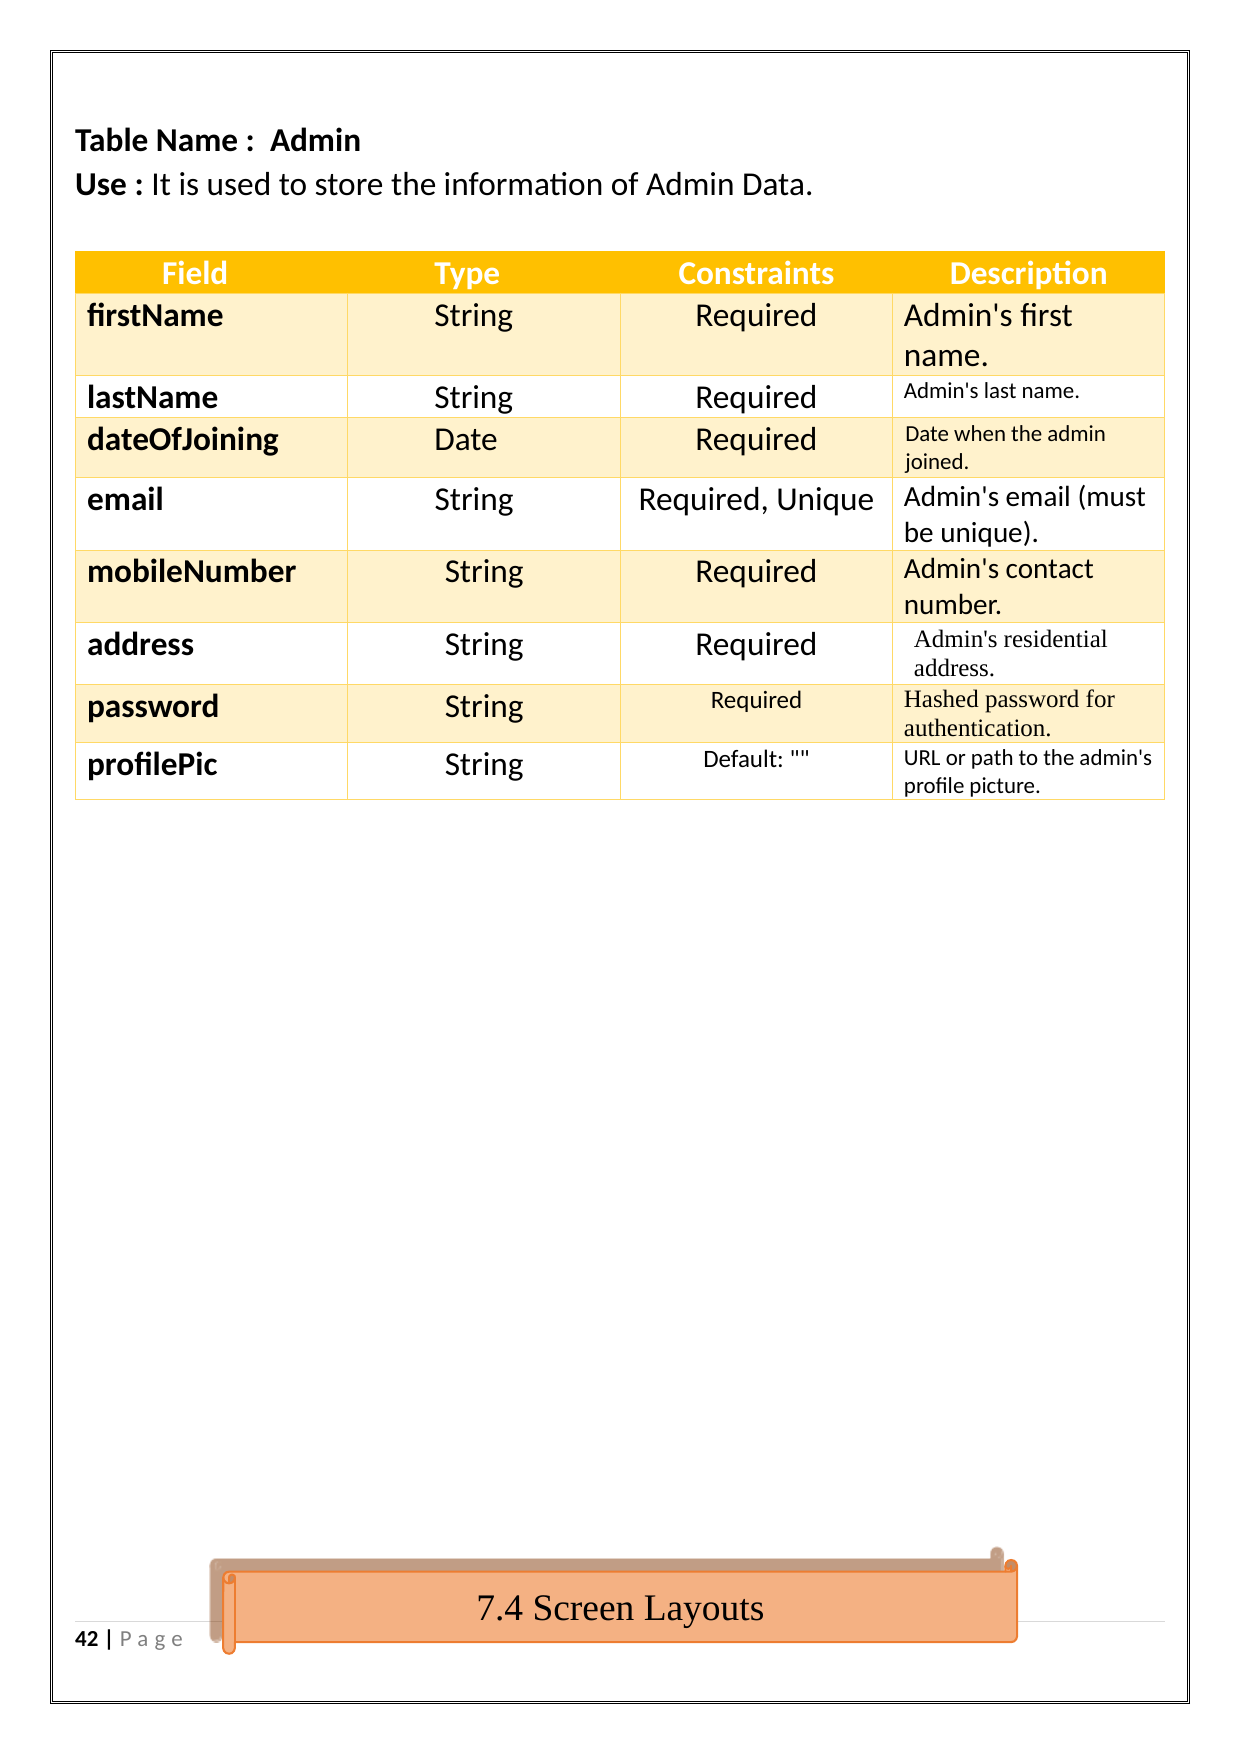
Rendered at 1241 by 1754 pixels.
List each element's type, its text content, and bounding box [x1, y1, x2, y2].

table_cell Required [621, 685, 892, 742]
table_cell email [76, 478, 347, 549]
table_cell Required [621, 418, 892, 477]
table_cell Hashed password for authentication. [893, 685, 1164, 742]
table_cell Required, Unique [621, 478, 892, 549]
table_cell String [348, 685, 620, 742]
table_cell password [76, 685, 347, 742]
table_cell Required [621, 623, 892, 683]
table_cell Admin's contact number. [893, 551, 1164, 622]
table_cell Admin's last name. [893, 376, 1164, 417]
table_cell Admin's email (must be unique). [893, 478, 1164, 549]
text Table Name : Admin [75, 119, 1165, 160]
table_header Type [348, 252, 620, 293]
table_cell Date [348, 418, 620, 477]
table_cell address [76, 623, 347, 683]
table_cell mobileNumber [76, 551, 347, 622]
table_cell Default: "" [621, 743, 892, 799]
table_header Constraints [621, 252, 892, 293]
table_cell String [348, 623, 620, 683]
table_cell Required [621, 294, 892, 375]
table_cell String [348, 376, 620, 417]
table_cell profilePic [76, 743, 347, 799]
table_cell String [348, 743, 620, 799]
table_cell Admin's first name. [893, 294, 1164, 375]
table_cell lastName [76, 376, 347, 417]
table_cell firstName [76, 294, 347, 375]
table_cell URL or path to the admin's profile picture. [893, 743, 1164, 799]
table_cell String [348, 294, 620, 375]
table_header Description [893, 252, 1164, 293]
table_cell [893, 418, 1164, 477]
table_cell Required [621, 551, 892, 622]
text Use : It is used to store the information of Admin Data. [75, 163, 1165, 204]
table_cell Required [621, 376, 892, 417]
table_header Field [76, 252, 347, 293]
table_cell [893, 623, 1164, 683]
table_cell dateOfJoining [76, 418, 347, 477]
table_cell String [348, 551, 620, 622]
table_cell String [348, 478, 620, 549]
